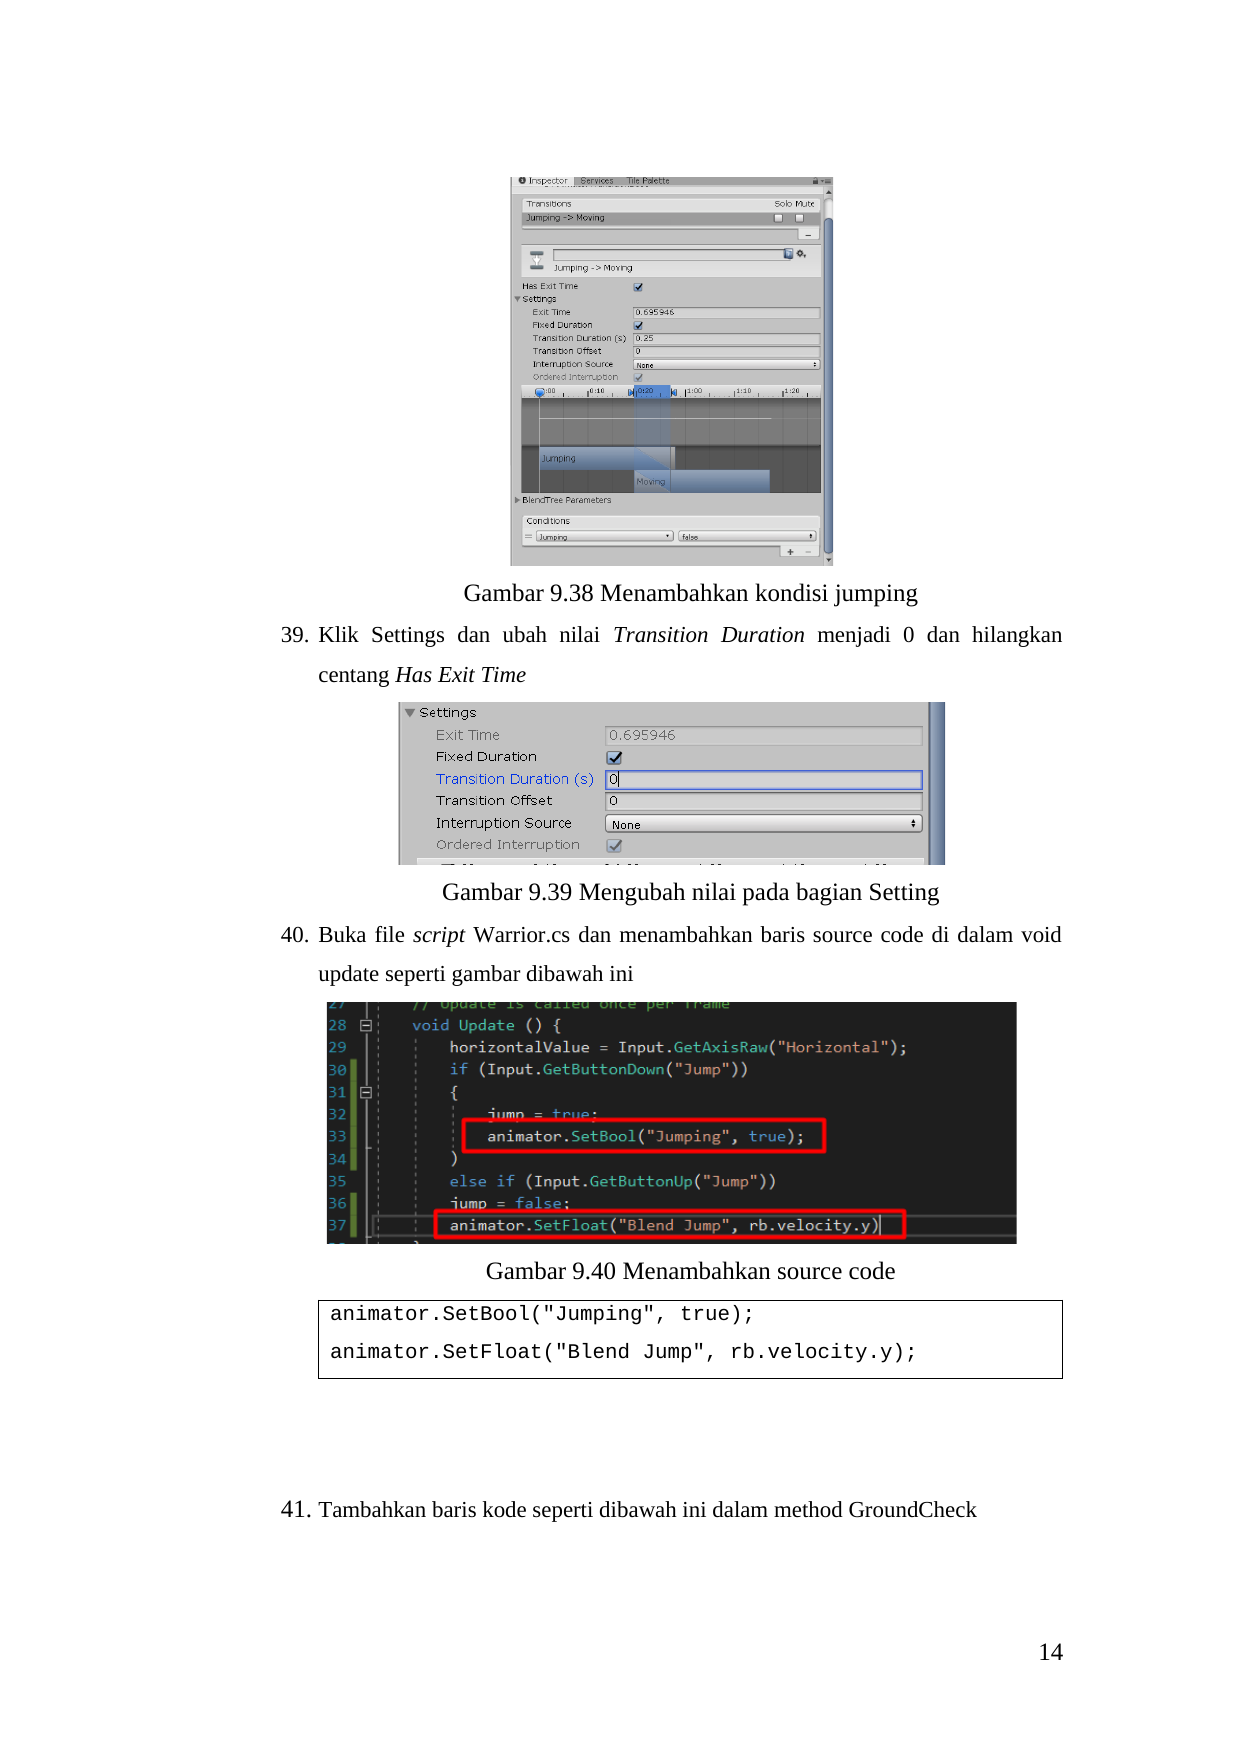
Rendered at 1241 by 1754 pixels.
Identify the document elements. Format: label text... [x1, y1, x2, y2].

list Buka file script Warrior.cs dan menambahkan baris source code di dalam void update seperti gambar dibawah ini [281, 921, 1063, 986]
table_header animator.SetBool("Jumping", true); animator.SetFloat("Blend Jump", rb.velocity.y); [319, 1301, 1062, 1378]
subtitle Mengubah nilai pada bagian Setting [243, 877, 1063, 906]
picture [510, 177, 834, 566]
subtitle Menambahkan source code [243, 1256, 1063, 1285]
picture [398, 702, 946, 865]
list Klik Settings dan ubah nilai Transition Duration menjadi 0 dan hilangkan centang Has Exit Time [281, 621, 1063, 687]
list Tambahkan baris kode seperti dibawah ini dalam method GroundCheck [281, 1494, 1063, 1523]
subtitle Menambahkan kondisi jumping [243, 578, 1063, 607]
picture [326, 1002, 1017, 1244]
